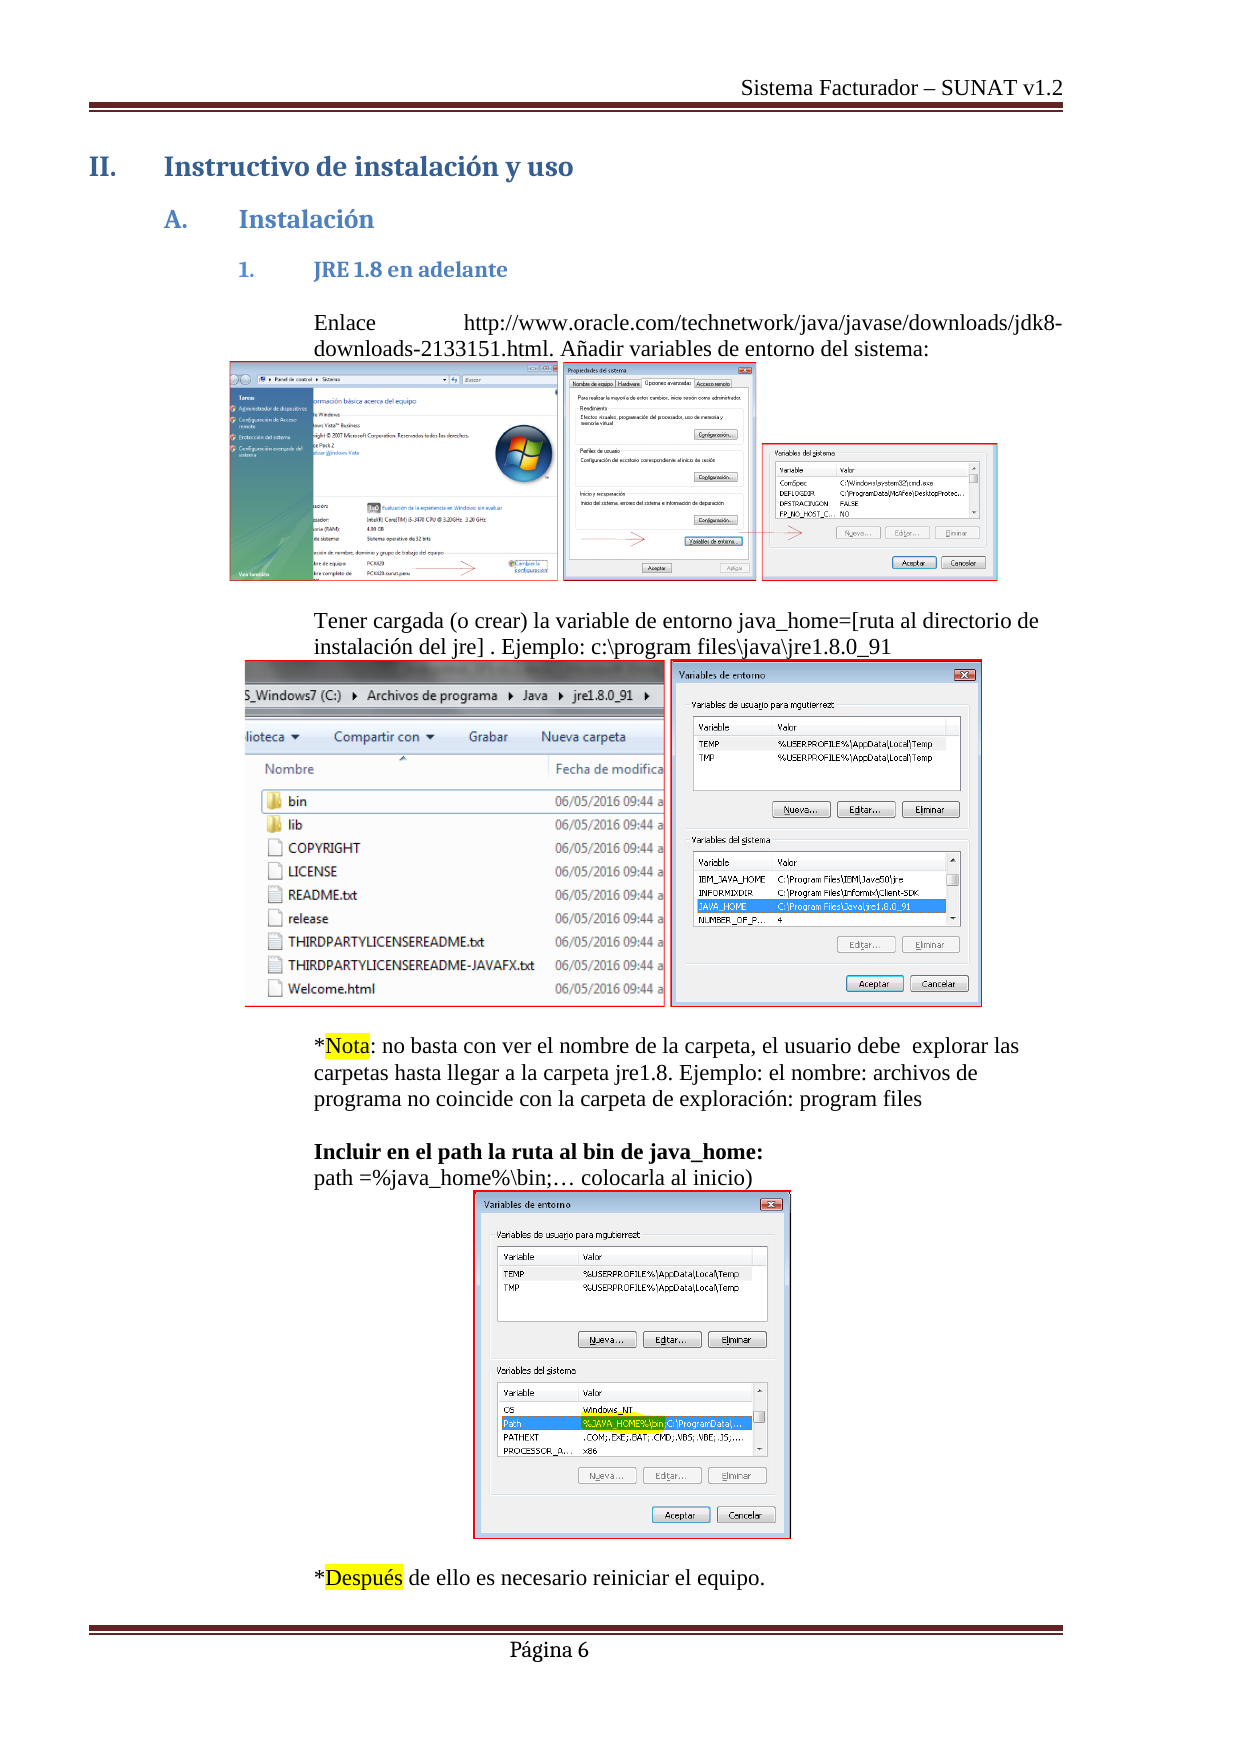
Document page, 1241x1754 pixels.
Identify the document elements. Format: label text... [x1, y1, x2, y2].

subtitle JRE 1.8 en adelante [239, 256, 1063, 283]
text path =%java_home%\bin;… colocarla al inicio) [89, 1164, 1063, 1191]
picture [229, 361, 558, 581]
picture [473, 1190, 792, 1539]
picture [761, 443, 998, 581]
text Incluir en el path la ruta al bin de java_home: [239, 1138, 1063, 1164]
subtitle Instructivo de instalación y uso [89, 150, 1063, 183]
text Tener cargada (o crear) la variable de entorno java_home=[ruta al directorio de instalación del jre] . Ejemplo: c:\program files\java\jre1.8.0_91 [314, 607, 1063, 659]
picture [670, 659, 982, 1007]
text *Después de ello es necesario reiniciar el equipo. [164, 1563, 1063, 1590]
picture [244, 660, 665, 1007]
text *Nota: no basta con ver el nombre de la carpeta, el usuario debe explorar las carpetas hasta llegar a la carpeta jre1.8. Ejemplo: el nombre: archivos de programa no coincide con la carpeta de exploración: program files [314, 1032, 1063, 1112]
subtitle Instalación [164, 204, 1063, 236]
picture [563, 362, 757, 581]
text Enlace http://www.oracle.com/technetwork/java/javase/downloads/jdk8-downloads-2133151.html. Añadir variables de entorno del sistema: [314, 309, 1063, 362]
